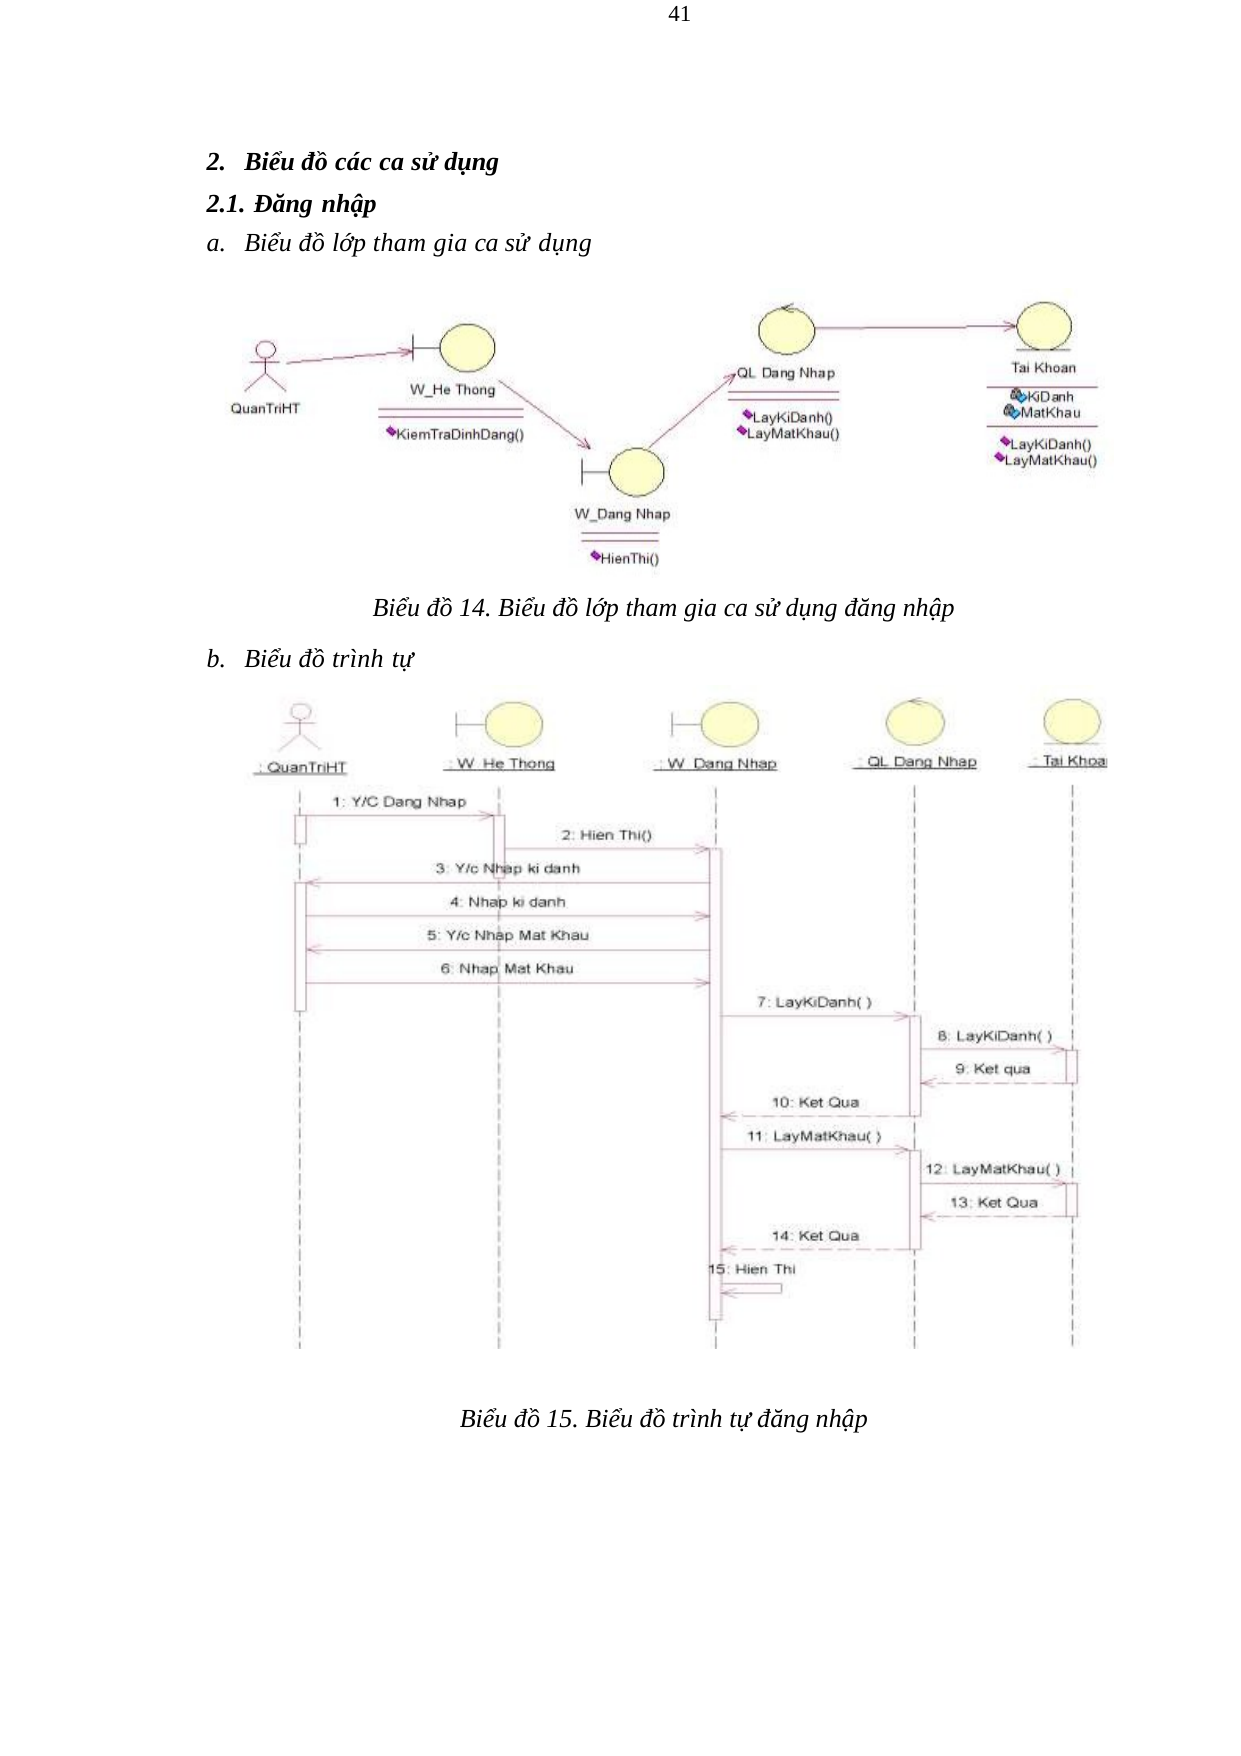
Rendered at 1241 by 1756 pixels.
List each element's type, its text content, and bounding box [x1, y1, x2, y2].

subtitle Biểu đồ các ca sử dụng [206, 146, 1184, 176]
picture [224, 288, 1114, 578]
text Biểu đồ 15. Biểu đồ trình tự đăng nhập [240, 1403, 1087, 1433]
picture [243, 685, 1108, 1349]
list Biểu đồ trình tự [206, 643, 1184, 673]
list Đăng nhập [206, 188, 1184, 218]
list Biểu đồ lớp tham gia ca sử dụng [206, 227, 1184, 257]
